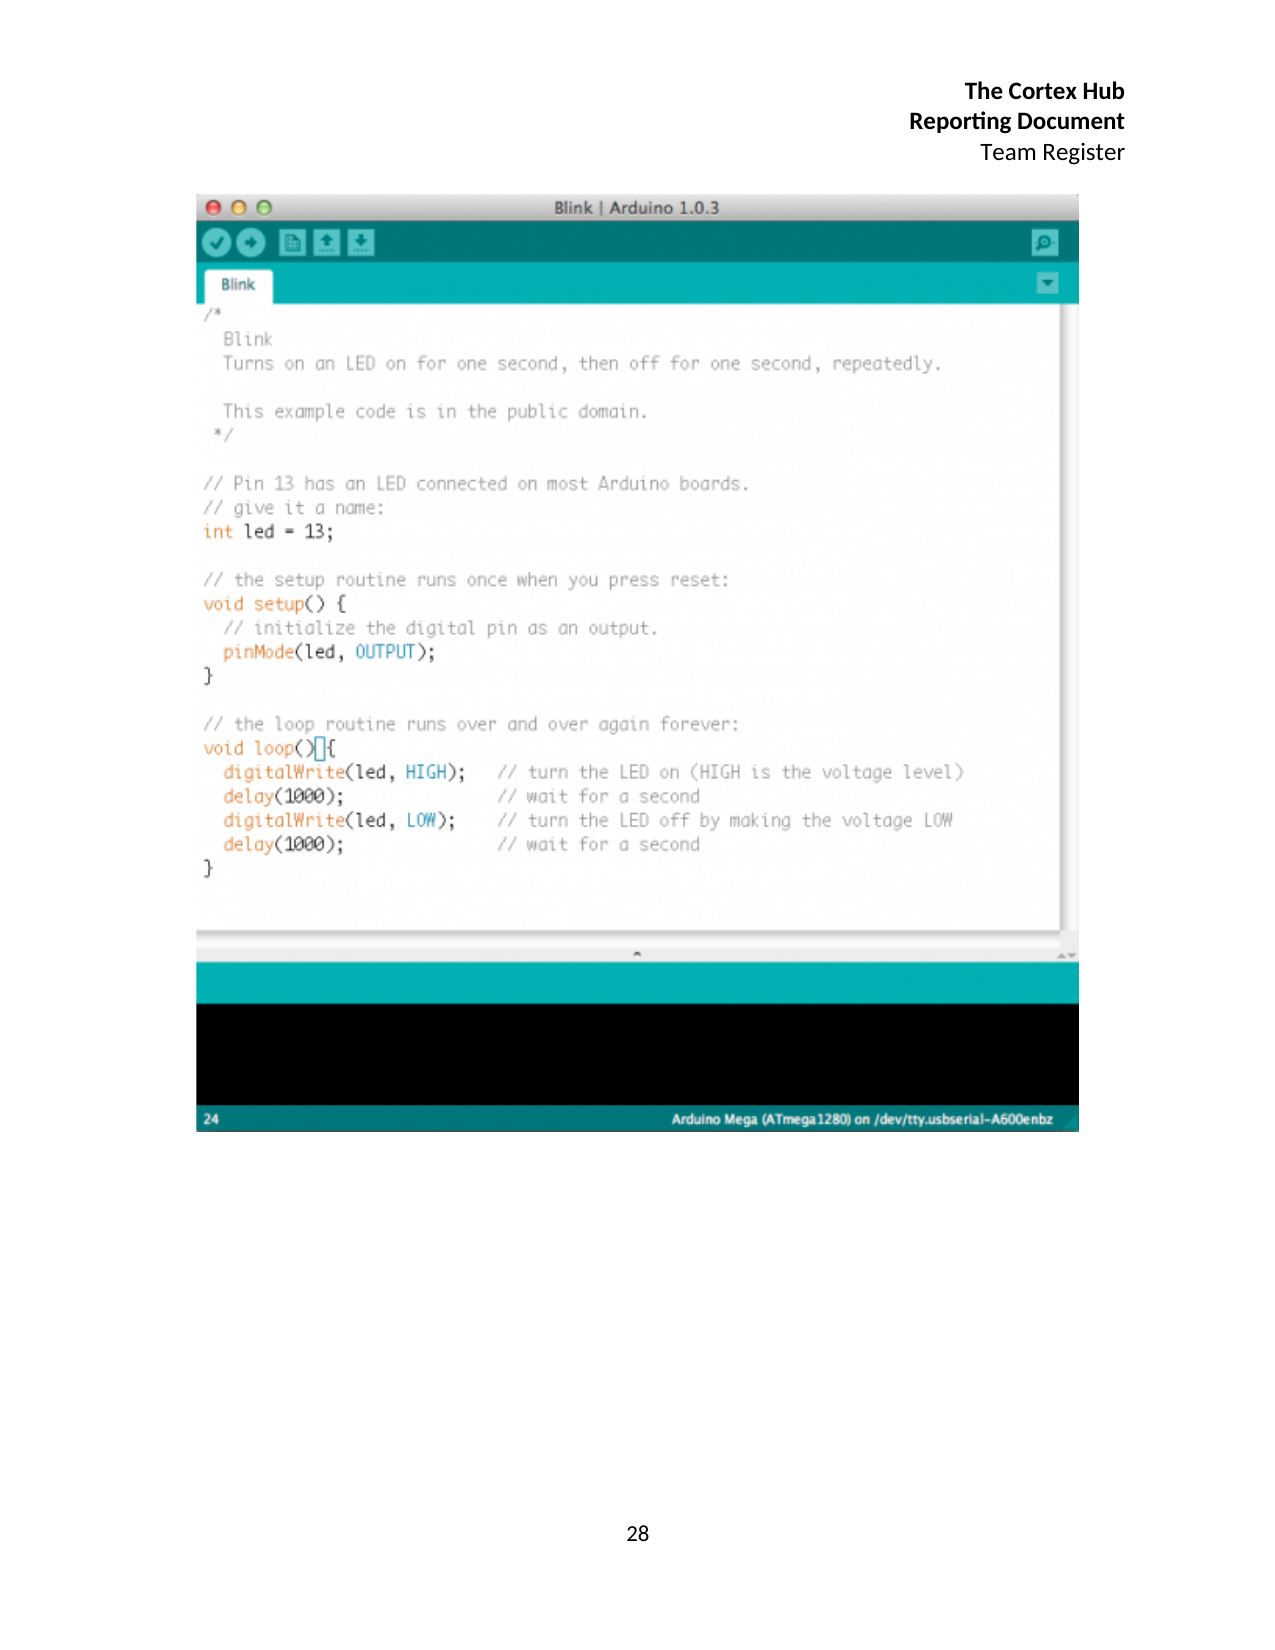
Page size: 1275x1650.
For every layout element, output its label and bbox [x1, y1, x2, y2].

picture [196, 194, 1079, 1132]
